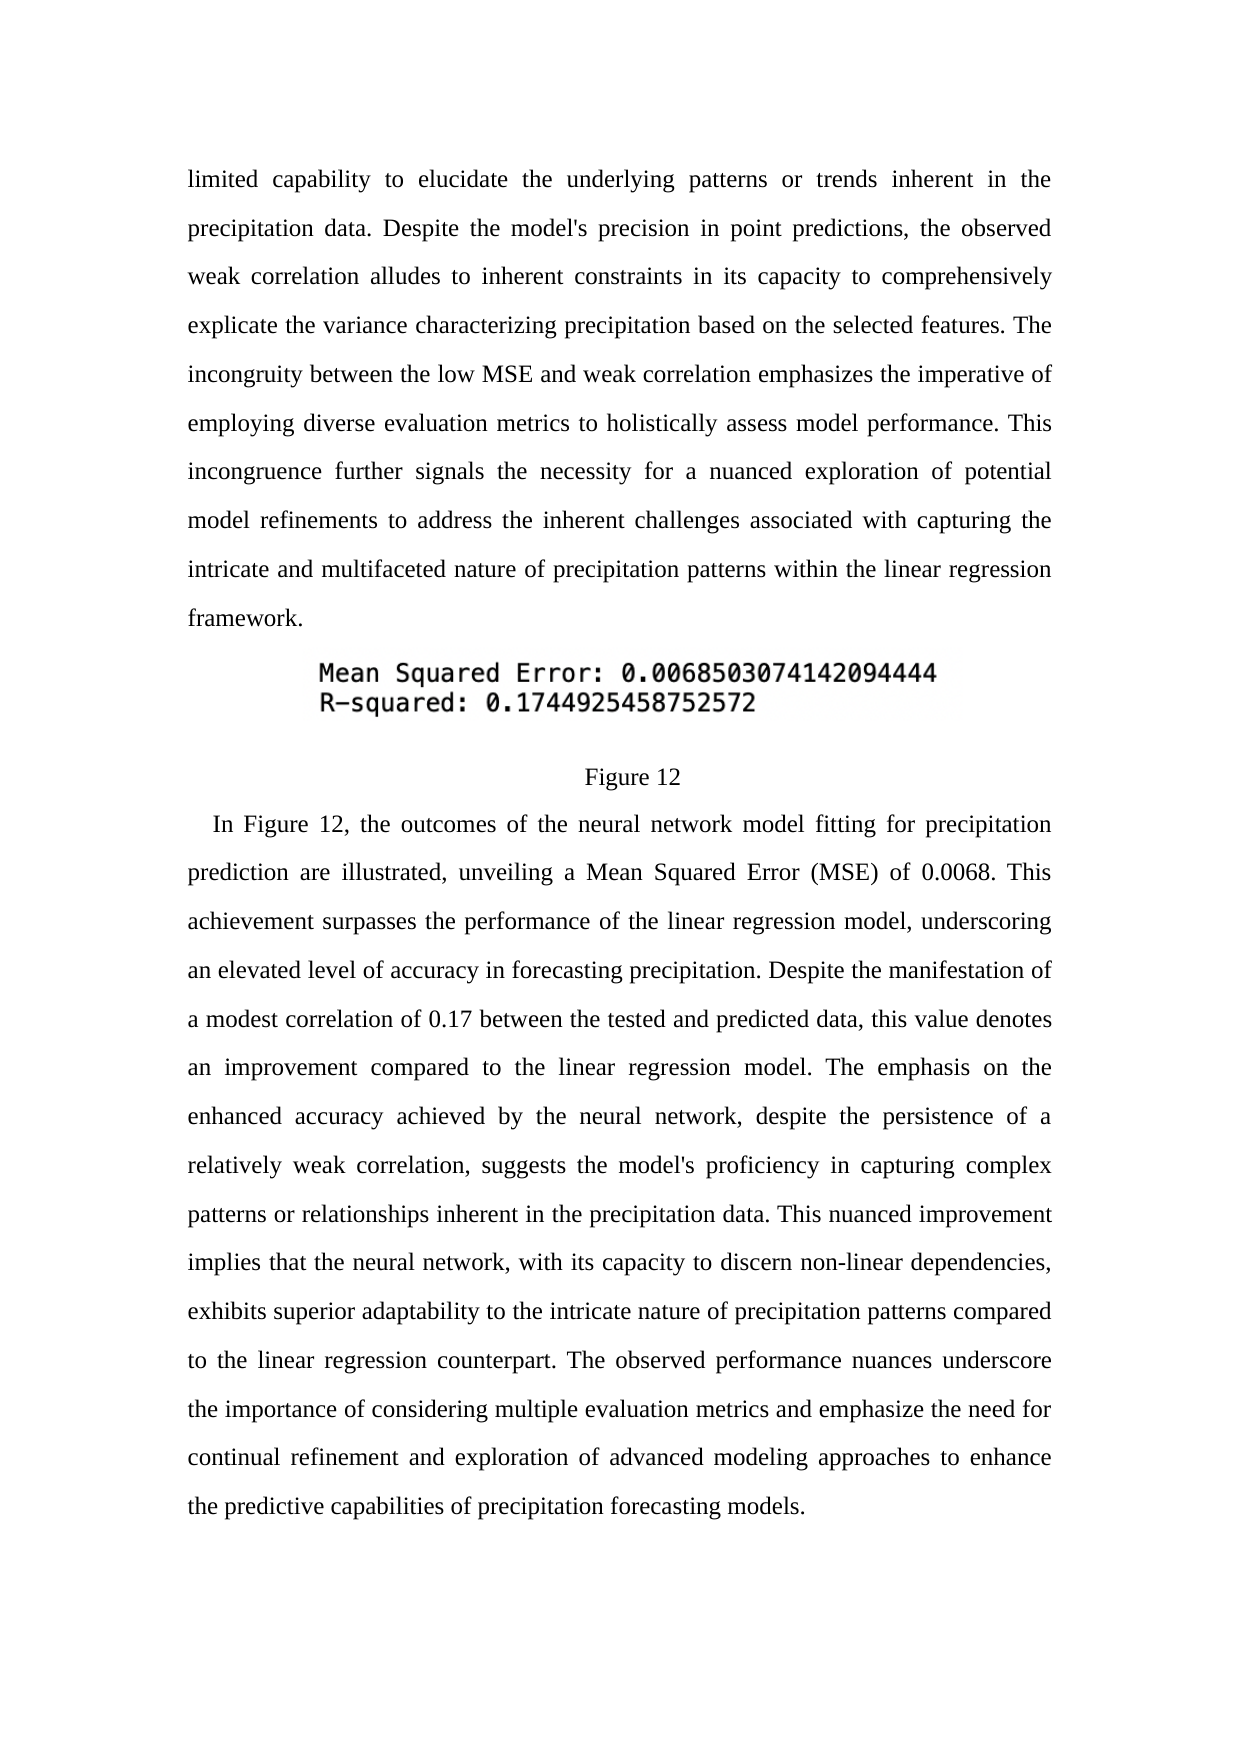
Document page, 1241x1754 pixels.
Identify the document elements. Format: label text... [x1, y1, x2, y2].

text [187, 162, 1053, 633]
text In Figure 12, the outcomes of the neural network model fitting for precipitation prediction are illustrated, unveiling a Mean Squared Error (MSE) of 0.0068. This achievement surpasses the performance of the linear regression model, underscoring an elevated level of accuracy in forecasting precipitation. Despite the manifestation of a modest correlation of 0.17 between the tested and predicted data, this value denotes an improvement compared to the linear regression model. The emphasis on the enhanced accuracy achieved by the neural network, despite the persistence of a relatively weak correlation, suggests the model's proficiency in capturing complex patterns or relationships inherent in the precipitation data. This nuanced improvement implies that the neural network, with its capacity to discern non-linear dependencies, exhibits superior adaptability to the intricate nature of precipitation patterns compared to the linear regression counterpart. The observed performance nuances underscore the importance of considering multiple evaluation metrics and emphasize the need for continual refinement and exploration of advanced modeling approaches to enhance the predictive capabilities of precipitation forecasting models. [187, 807, 1053, 1522]
text Figure 12 [187, 760, 1053, 792]
picture [302, 647, 963, 721]
